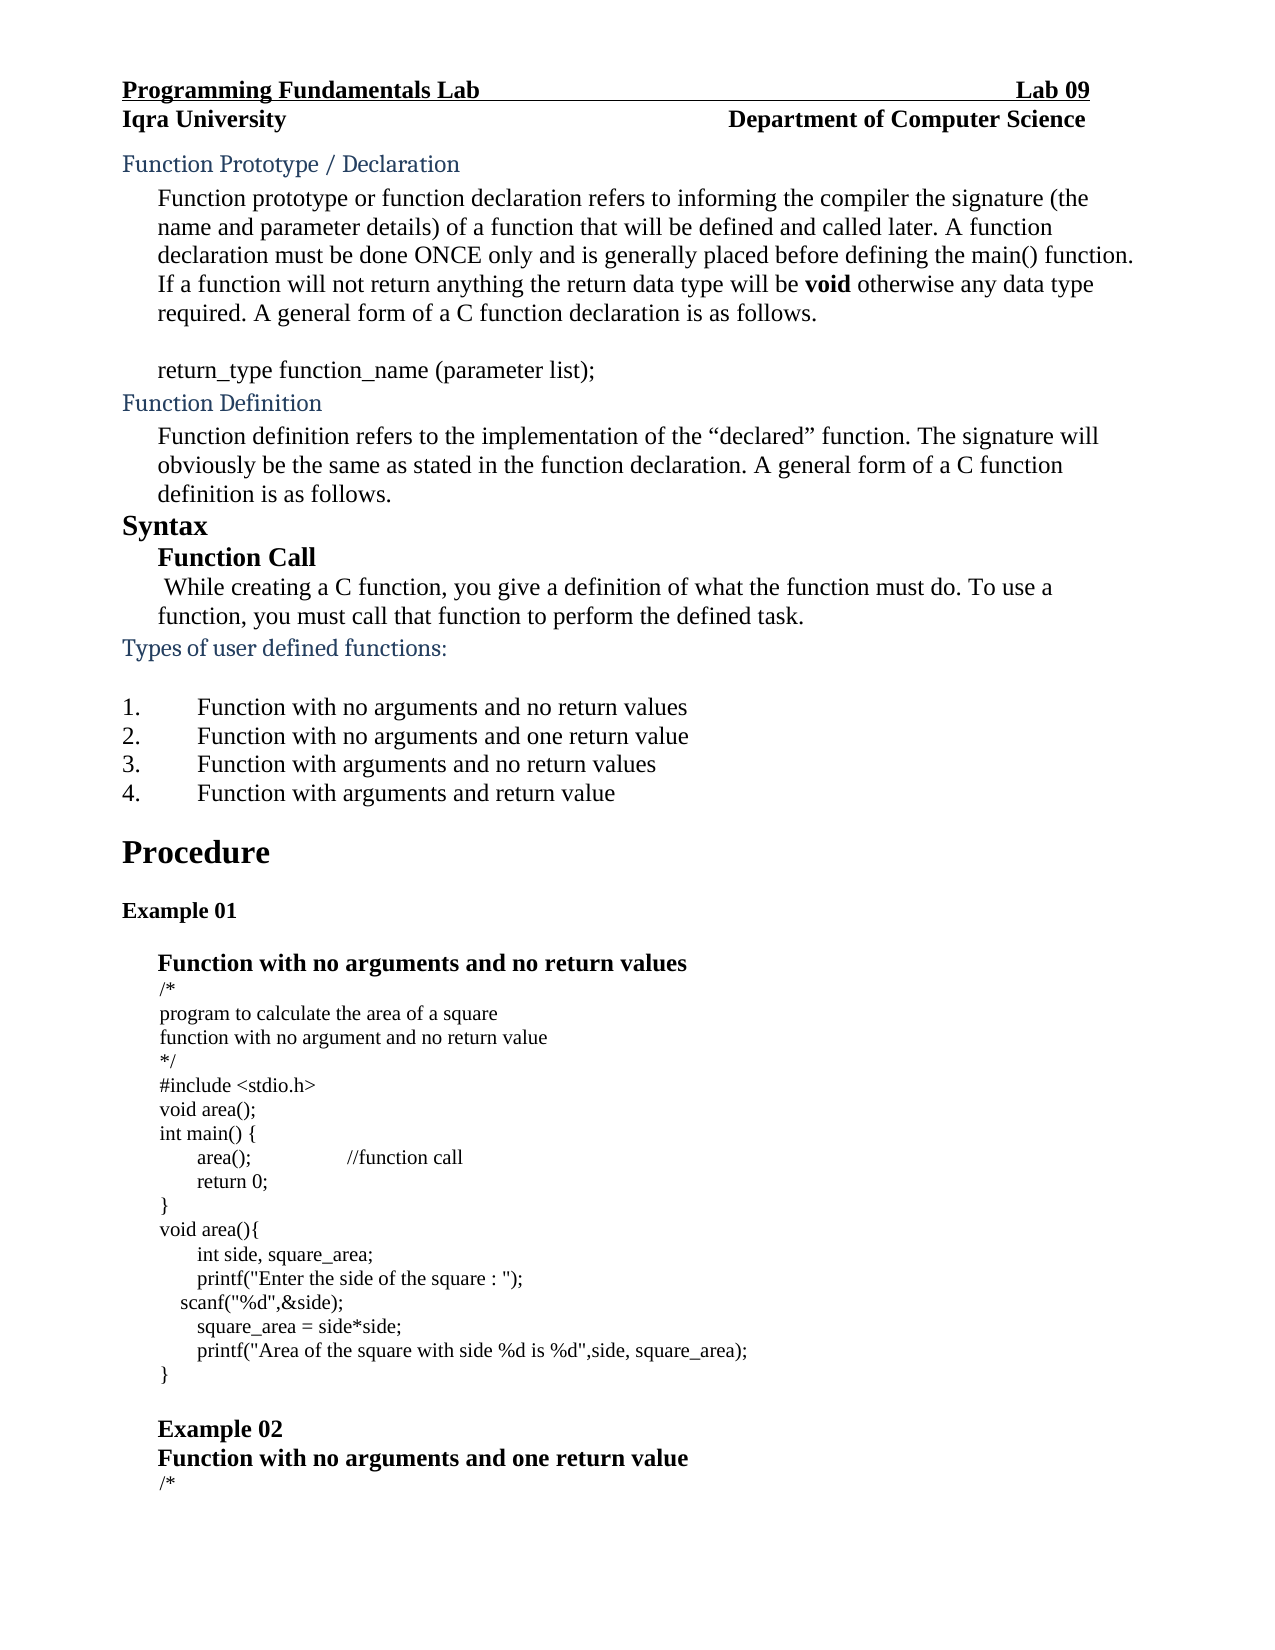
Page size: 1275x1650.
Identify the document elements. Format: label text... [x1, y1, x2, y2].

text area(); //function call [159, 1145, 1134, 1169]
text Function definition refers to the implementation of the “declared” function. The signature will obviously be the same as stated in the function declaration. A general form of a C function definition is as follows. [157, 421, 1134, 508]
text return 0; [159, 1169, 1134, 1193]
text void area(){ [159, 1217, 1134, 1241]
text printf("Area of the square with side %d is %d",side, square_area); [159, 1338, 1134, 1362]
text /* [159, 1471, 1134, 1495]
text } [159, 1362, 1134, 1386]
text printf("Enter the side of the square : "); [159, 1266, 1134, 1289]
text int side, square_area; [159, 1241, 1134, 1266]
text /* [159, 977, 1134, 1001]
text Function with no arguments and no return values [157, 948, 1134, 977]
text } [159, 1193, 1134, 1217]
text #include <stdio.h> [159, 1073, 1134, 1097]
text 2. Function with no arguments and one return value [122, 721, 1134, 749]
text void area(); [159, 1097, 1134, 1121]
text Function prototype or function declaration refers to informing the compiler the signature (the name and parameter details) of a function that will be defined and called later. A function declaration must be done ONCE only and is generally placed before defining the main() function. If a function will not return anything the return data type will be void otherwise any data type required. A general form of a C function declaration is as follows. [157, 183, 1134, 327]
text return_type function_name (parameter list); [157, 356, 1134, 384]
text Example 02 [157, 1414, 1134, 1443]
text int main() { [159, 1121, 1134, 1145]
text Syntax [122, 508, 1134, 541]
subtitle Procedure [122, 832, 1144, 870]
text 1. Function with no arguments and no return values [122, 692, 1134, 721]
text Example 01 [122, 897, 1144, 923]
text 4. Function with arguments and return value [122, 778, 1134, 807]
text */ [159, 1049, 1134, 1073]
text function with no argument and no return value [159, 1025, 1134, 1049]
text 3. Function with arguments and no return values [122, 749, 1134, 778]
text Function Call While creating a C function, you give a definition of what the function must do. To use a function, you must call that function to perform the defined task. [157, 541, 1134, 630]
text program to calculate the area of a square [159, 1001, 1134, 1025]
text scanf("%d",&side); [159, 1289, 1134, 1314]
text square_area = side*side; [159, 1314, 1134, 1338]
text Function with no arguments and one return value [157, 1443, 1134, 1471]
